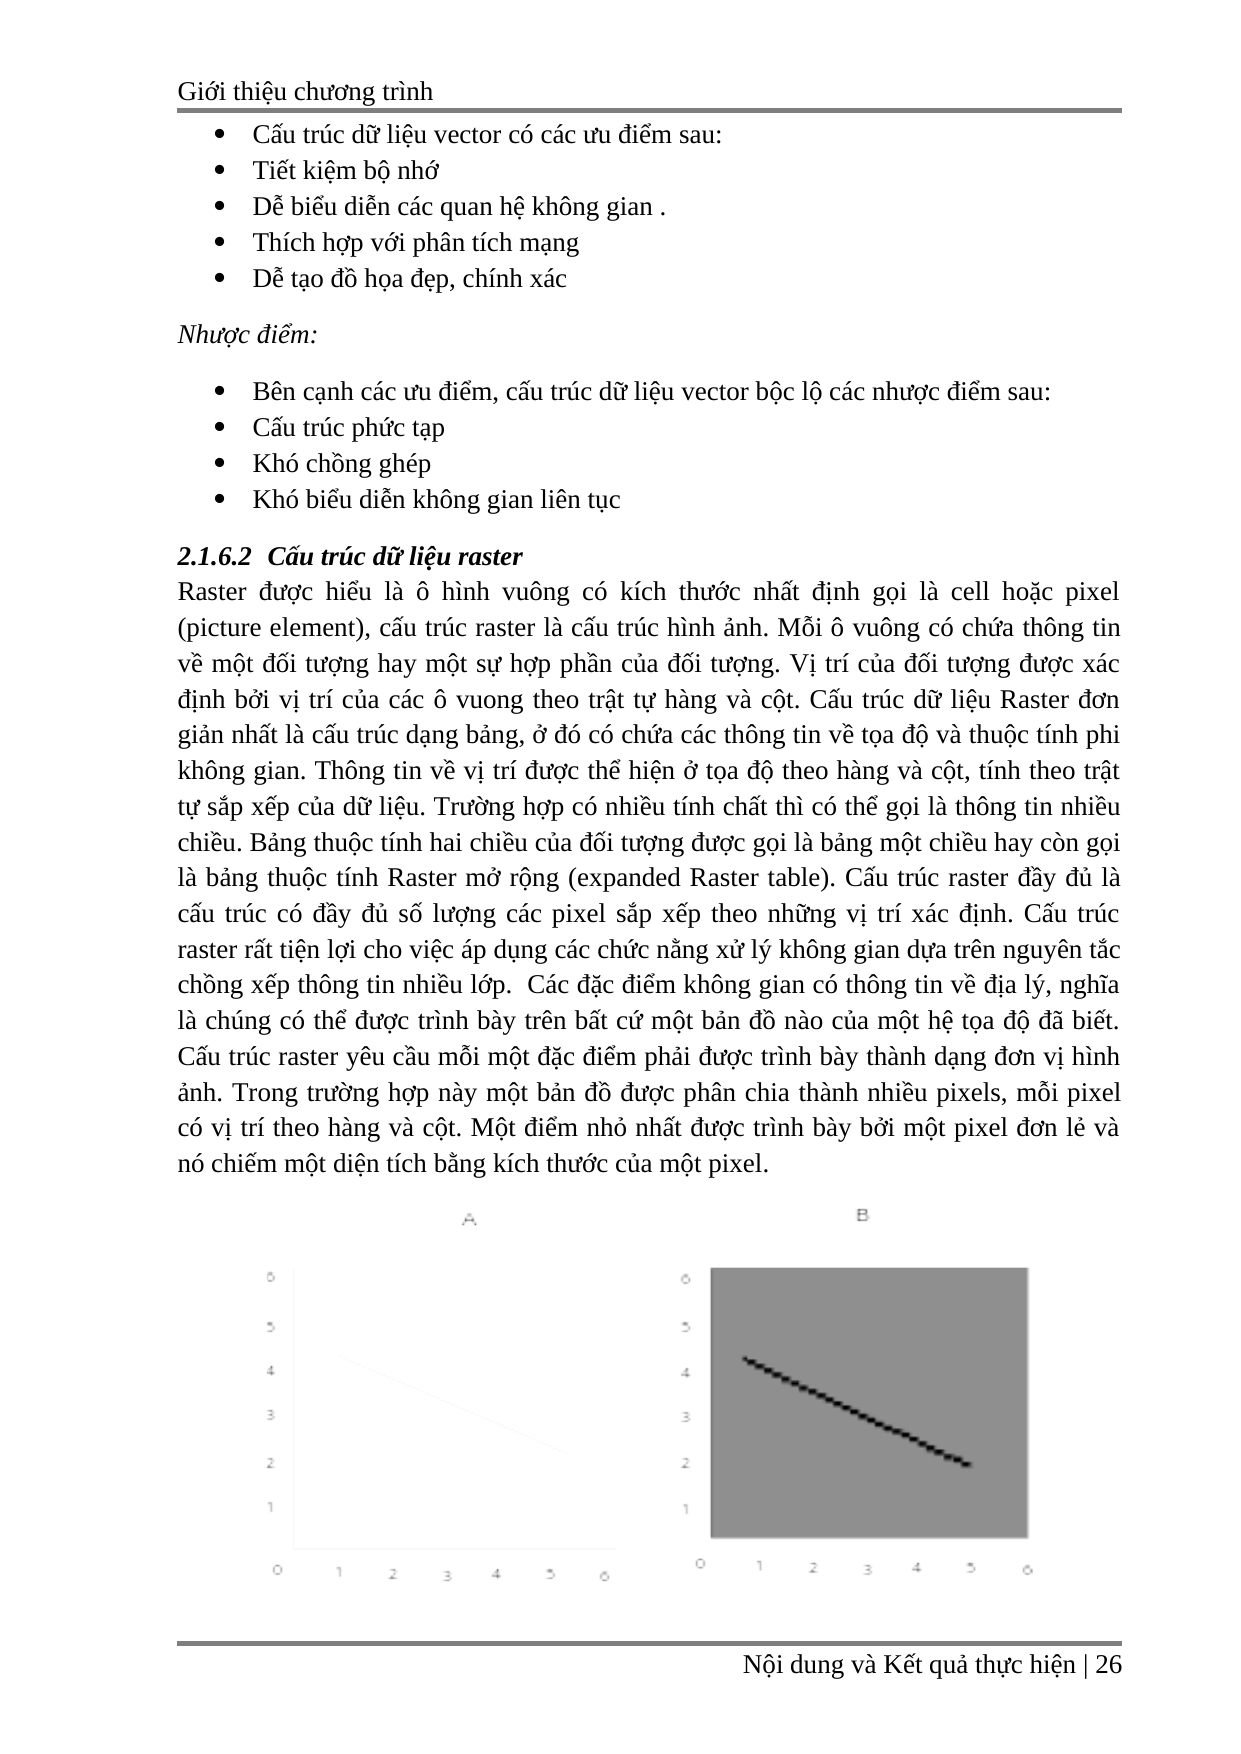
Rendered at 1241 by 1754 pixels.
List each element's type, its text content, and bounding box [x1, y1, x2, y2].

list Bên cạnh các ưu điểm, cấu trúc dữ liệu vector bộc lộ các nhược điểm sau: [215, 375, 1122, 406]
list Cấu trúc dữ liệu vector có các ưu điểm sau: [215, 118, 1122, 149]
text Raster được hiểu là ô hình vuông có kích thước nhất định gọi là cell hoặc pixel (picture element), cấu trúc raster là cấu trúc hình ảnh. Mỗi ô vuông có chứa thông tin về một đối tượng hay một sự hợp phần của đối tượng. Vị trí của đối tượng được xác định bởi vị trí của các ô vuong theo trật tự hàng và cột. Cấu trúc dữ liệu Raster đơn giản nhất là cấu trúc dạng bảng, ở đó có chứa các thông tin về tọa độ và thuộc tính phi không gian. Thông tin về vị trí được thể hiện ở tọa độ theo hàng và cột, tính theo trật tự sắp xếp của dữ liệu. Trường hợp có nhiều tính chất thì có thể gọi là thông tin nhiều chiều. Bảng thuộc tính hai chiều của đối tượng được gọi là bảng một chiều hay còn gọi là bảng thuộc tính Raster mở rộng (expanded Raster table). Cấu trúc raster đầy đủ là cấu trúc có đầy đủ số lượng các pixel sắp xếp theo những vị trí xác định. Cấu trúc raster rất tiện lợi cho việc áp dụng các chức nằng xử lý không gian dựa trên nguyên tắc chồng xếp thông tin nhiều lớp. Các đặc điểm không gian có thông tin về địa lý, nghĩa là chúng có thể được trình bày trên bất cứ một bản đồ nào của một hệ tọa độ đã biết. Cấu trúc raster yêu cầu mỗi một đặc điểm phải được trình bày thành dạng đơn vị hình ảnh. Trong trường hợp này một bản đồ được phân chia thành nhiều pixels, mỗi pixel có vị trí theo hàng và cột. Một điểm nhỏ nhất được trình bày bởi một pixel đơn lẻ và nó chiếm một diện tích bằng kích thước của một pixel. [177, 576, 1122, 1178]
text Nhược điểm: [177, 319, 1122, 350]
list Dễ tạo đồ họa đẹp, chính xác [215, 262, 1122, 293]
list Khó biểu diễn không gian liên tục [215, 483, 1122, 514]
list Tiết kiệm bộ nhớ [215, 154, 1122, 185]
subtitle Cấu trúc dữ liệu raster [177, 540, 1122, 571]
list Khó chồng ghép [215, 447, 1122, 478]
list Cấu trúc phức tạp [215, 411, 1122, 442]
list Dễ biểu diễn các quan hệ không gian . [215, 190, 1122, 221]
list Thích hợp với phân tích mạng [215, 226, 1122, 257]
